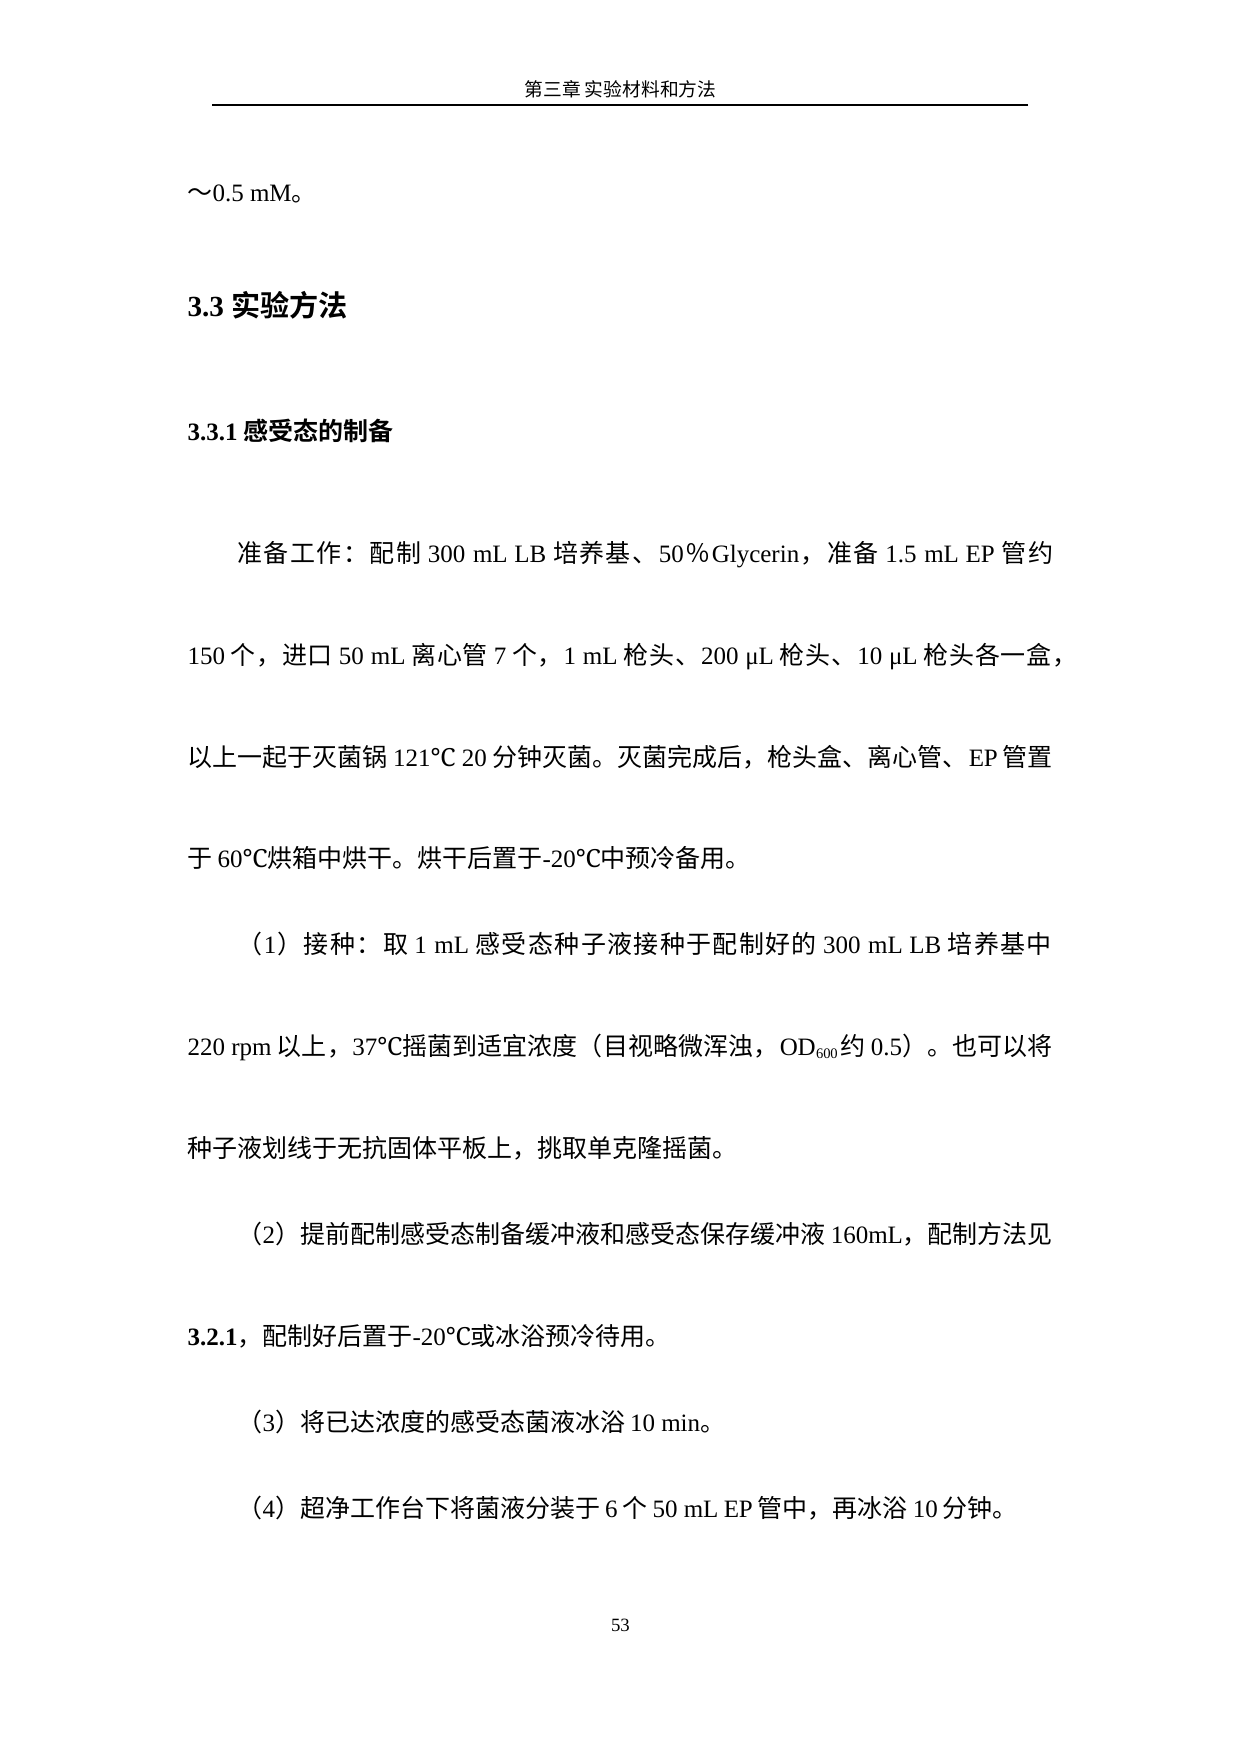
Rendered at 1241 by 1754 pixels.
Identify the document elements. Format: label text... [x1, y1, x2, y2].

text （4）超净工作台下将菌液分装于6个50 mL EP管中，再冰浴10分钟。 [187, 1473, 1053, 1541]
subtitle 3.3.1 感受态的制备 [187, 396, 1053, 464]
text （1）接种：取1 mL感受态种子液接种于配制好的300 mL LB培养基中，220 rpm以上，37℃摇菌到适宜浓度（目视略微浑浊，OD600约0.5）。也可以将种子液划线于无抗固体平板上，挑取单克隆摇菌。 [187, 909, 1053, 1181]
text （2）提前配制感受态制备缓冲液和感受态保存缓冲液160mL，配制方法见3.2.1，配制好后置于-20℃或冰浴预冷待用。 [187, 1199, 1053, 1369]
subtitle 3.3 实验方法 [187, 270, 1053, 338]
text 准备工作：配制300 mL LB培养基、50％Glycerin，准备1.5 mL EP管约150个，进口50 mL离心管7个，1 mL枪头、200 μL枪头、10 μL枪头各一盒，以上一起于灭菌锅121℃ 20分钟灭菌。灭菌完成后，枪头盒、离心管、EP管置于60℃烘箱中烘干。烘干后置于-20℃中预冷备用。 [187, 517, 1053, 891]
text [187, 157, 1053, 225]
text （3）将已达浓度的感受态菌液冰浴10 min。 [187, 1387, 1053, 1455]
